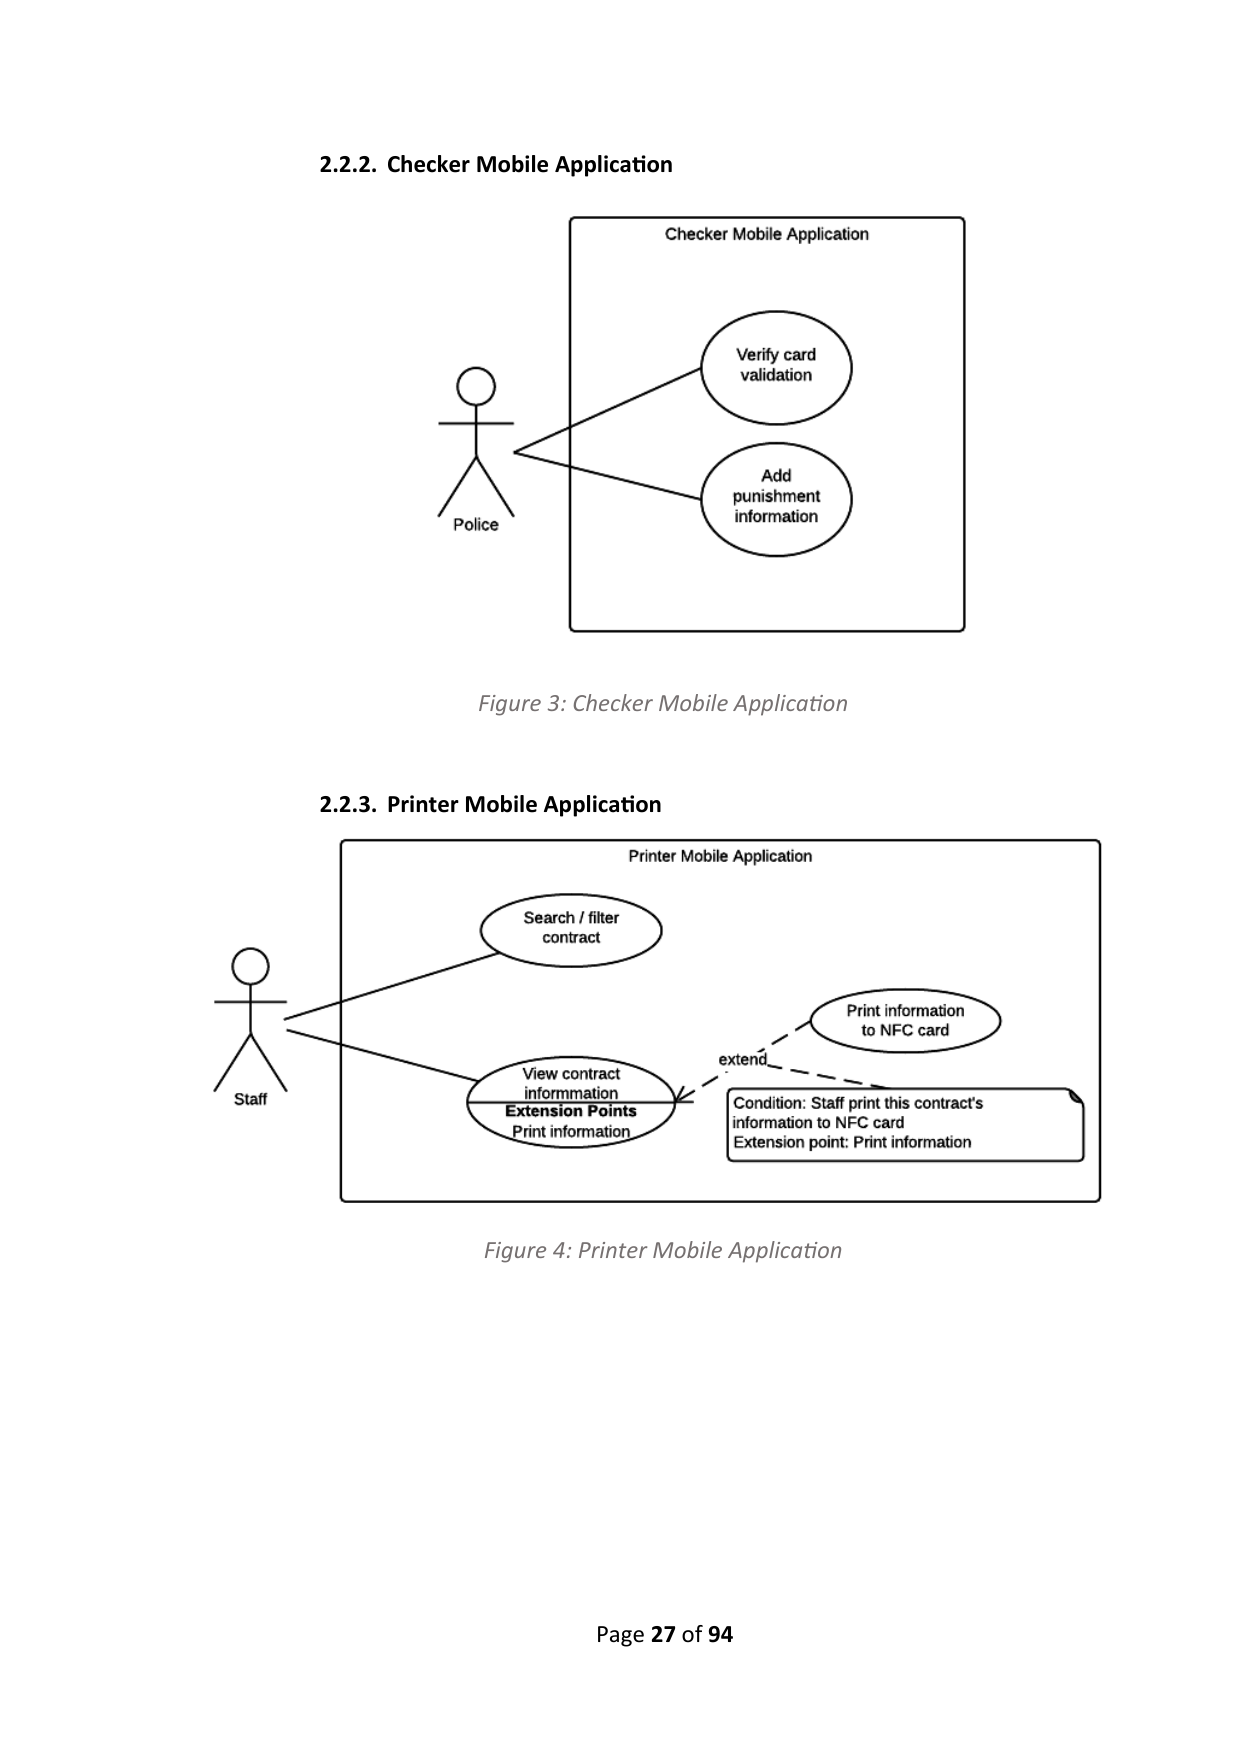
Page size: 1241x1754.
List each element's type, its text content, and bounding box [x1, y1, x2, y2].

text Figure 4: Printer Mobile Application [207, 1234, 1122, 1264]
picture [206, 821, 1123, 1215]
subtitle Printer Mobile Application [319, 788, 1122, 819]
text Figure 3: Checker Mobile Application [207, 687, 1122, 718]
subtitle Checker Mobile Application [319, 148, 1122, 178]
picture [326, 180, 1002, 669]
